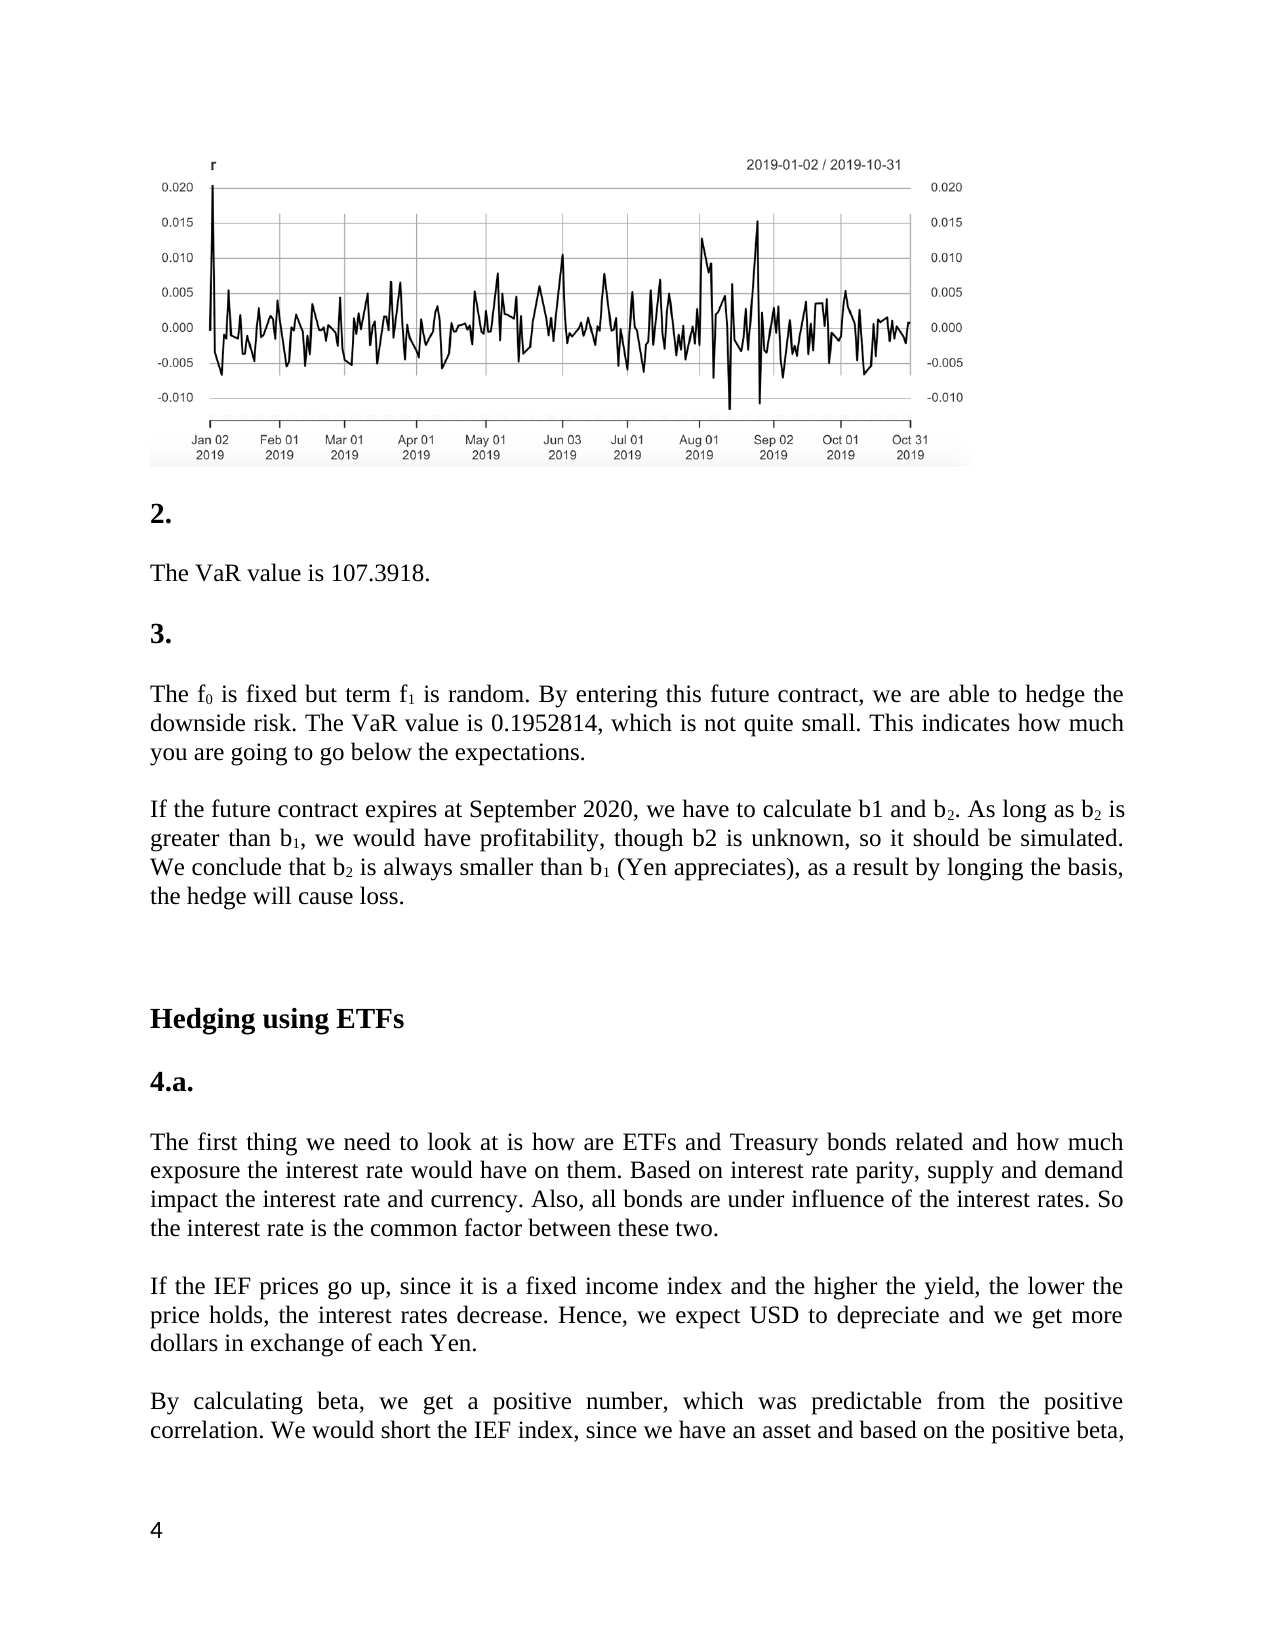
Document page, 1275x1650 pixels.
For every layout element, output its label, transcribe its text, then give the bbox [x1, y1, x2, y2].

text The VaR value is 107.3918. [150, 558, 1125, 587]
text 2. [150, 496, 1125, 529]
text The f0 is fixed but term f1 is random. By entering this future contract, we are able to hedge the downside risk. The VaR value is 0.1952814, which is not quite small. This indicates how much you are going to go below the expectations. [150, 679, 1125, 765]
text The first thing we need to look at is how are ETFs and Treasury bonds related and how much exposure the interest rate would have on them. Based on interest rate parity, supply and demand impact the interest rate and currency. Also, all bonds are under influence of the interest rates. So the interest rate is the common factor between these two. [150, 1127, 1125, 1242]
text 3. [150, 616, 1125, 650]
picture [150, 150, 971, 467]
text If the future contract expires at September 2020, we have to calculate b1 and b2. As long as b2 is greater than b1, we would have profitability, though b2 is unknown, so it should be simulated. We conclude that b2 is always smaller than b1 (Yen appreciates), as a result by longing the basis, the hedge will cause loss. [150, 794, 1125, 909]
text Hedging using ETFs [150, 1001, 1125, 1035]
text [150, 1386, 1125, 1444]
text 4.a. [150, 1064, 1125, 1098]
text If the IEF prices go up, since it is a fixed income index and the higher the yield, the lower the price holds, the interest rates decrease. Hence, we expect USD to depreciate and we get more dollars in exchange of each Yen. [150, 1271, 1125, 1357]
